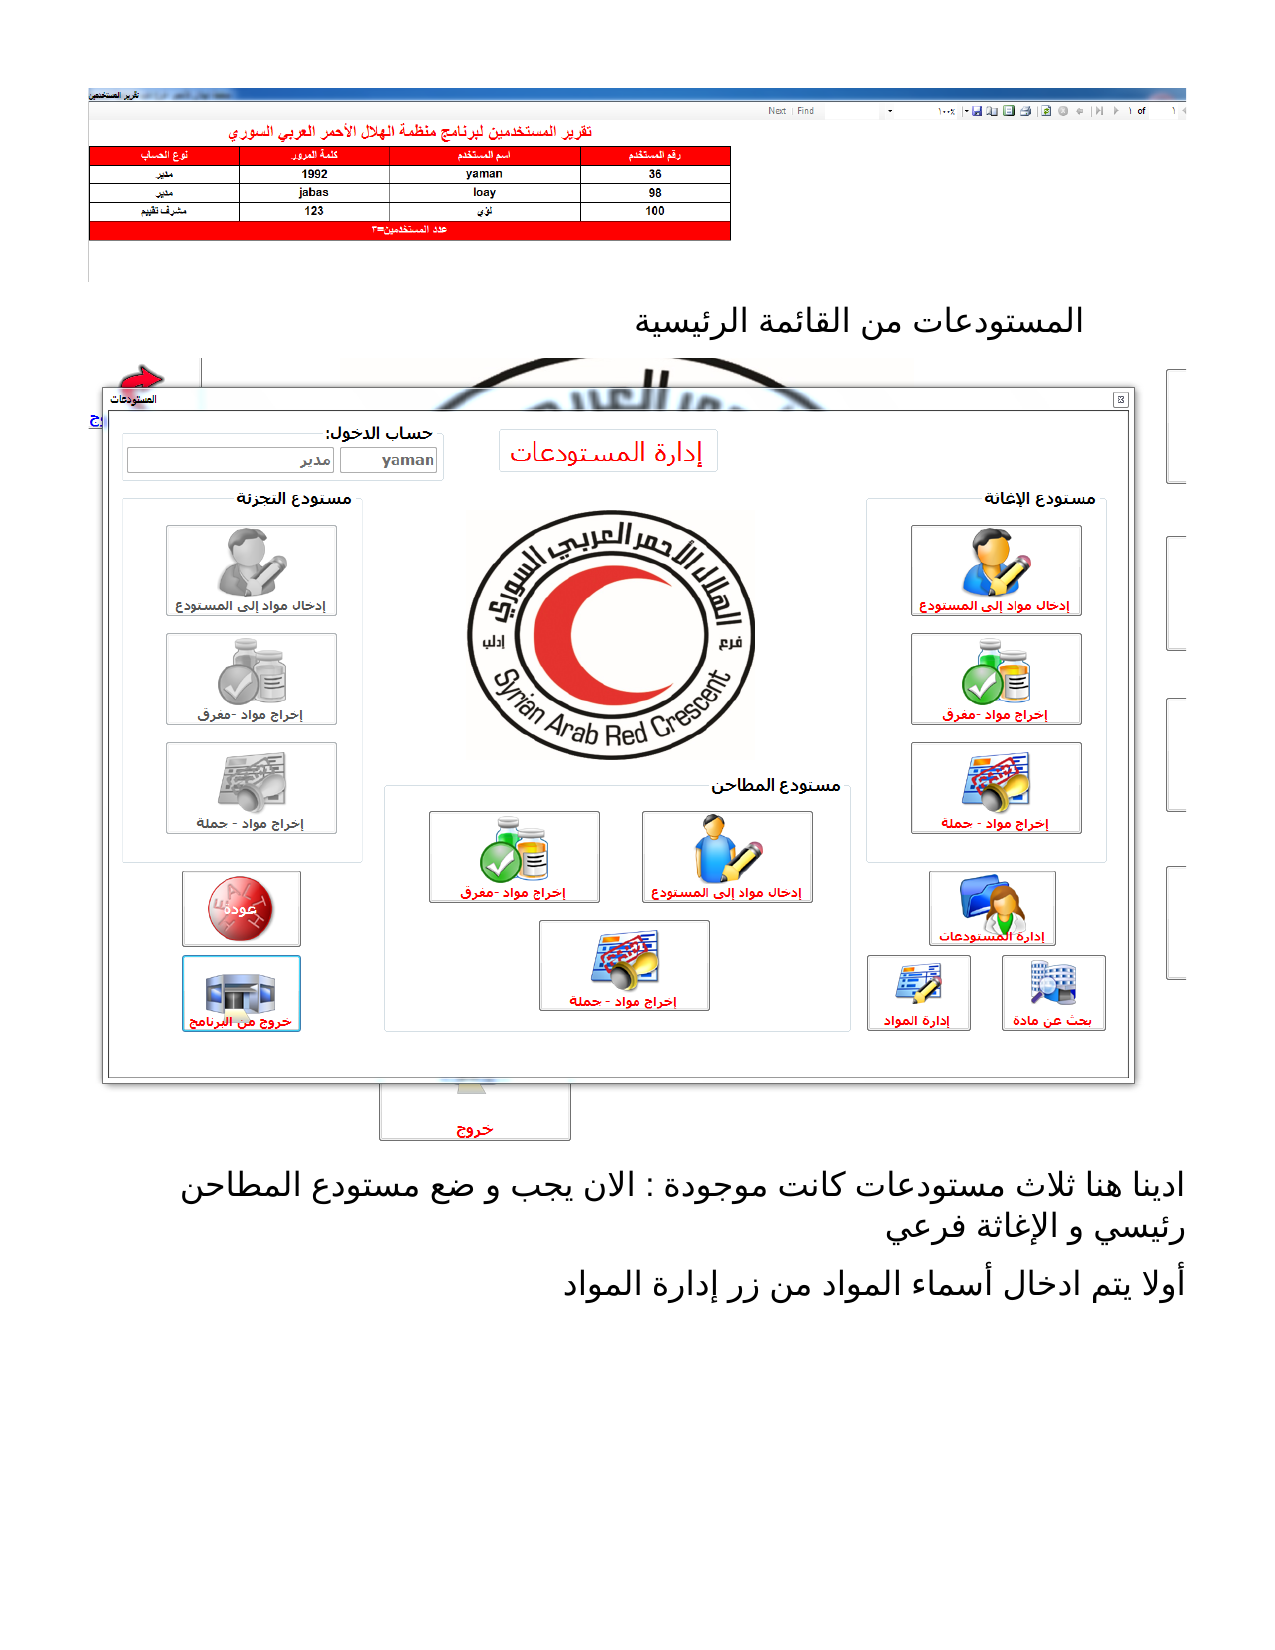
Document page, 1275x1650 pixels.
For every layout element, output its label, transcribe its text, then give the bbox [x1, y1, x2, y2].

picture [88, 88, 1187, 282]
text أولا يتم ادخال أسماء المواد من زر إدارة المواد [89, 1264, 1186, 1303]
text المستودعات من القائمة الرئيسية [89, 301, 1186, 339]
text ادينا هنا ثلاث مستودعات كانت موجودة : الان يجب و ضع مستودع المطاحن رئيسي و الإغاثة فرعي [89, 1165, 1186, 1245]
picture [88, 358, 1187, 1146]
